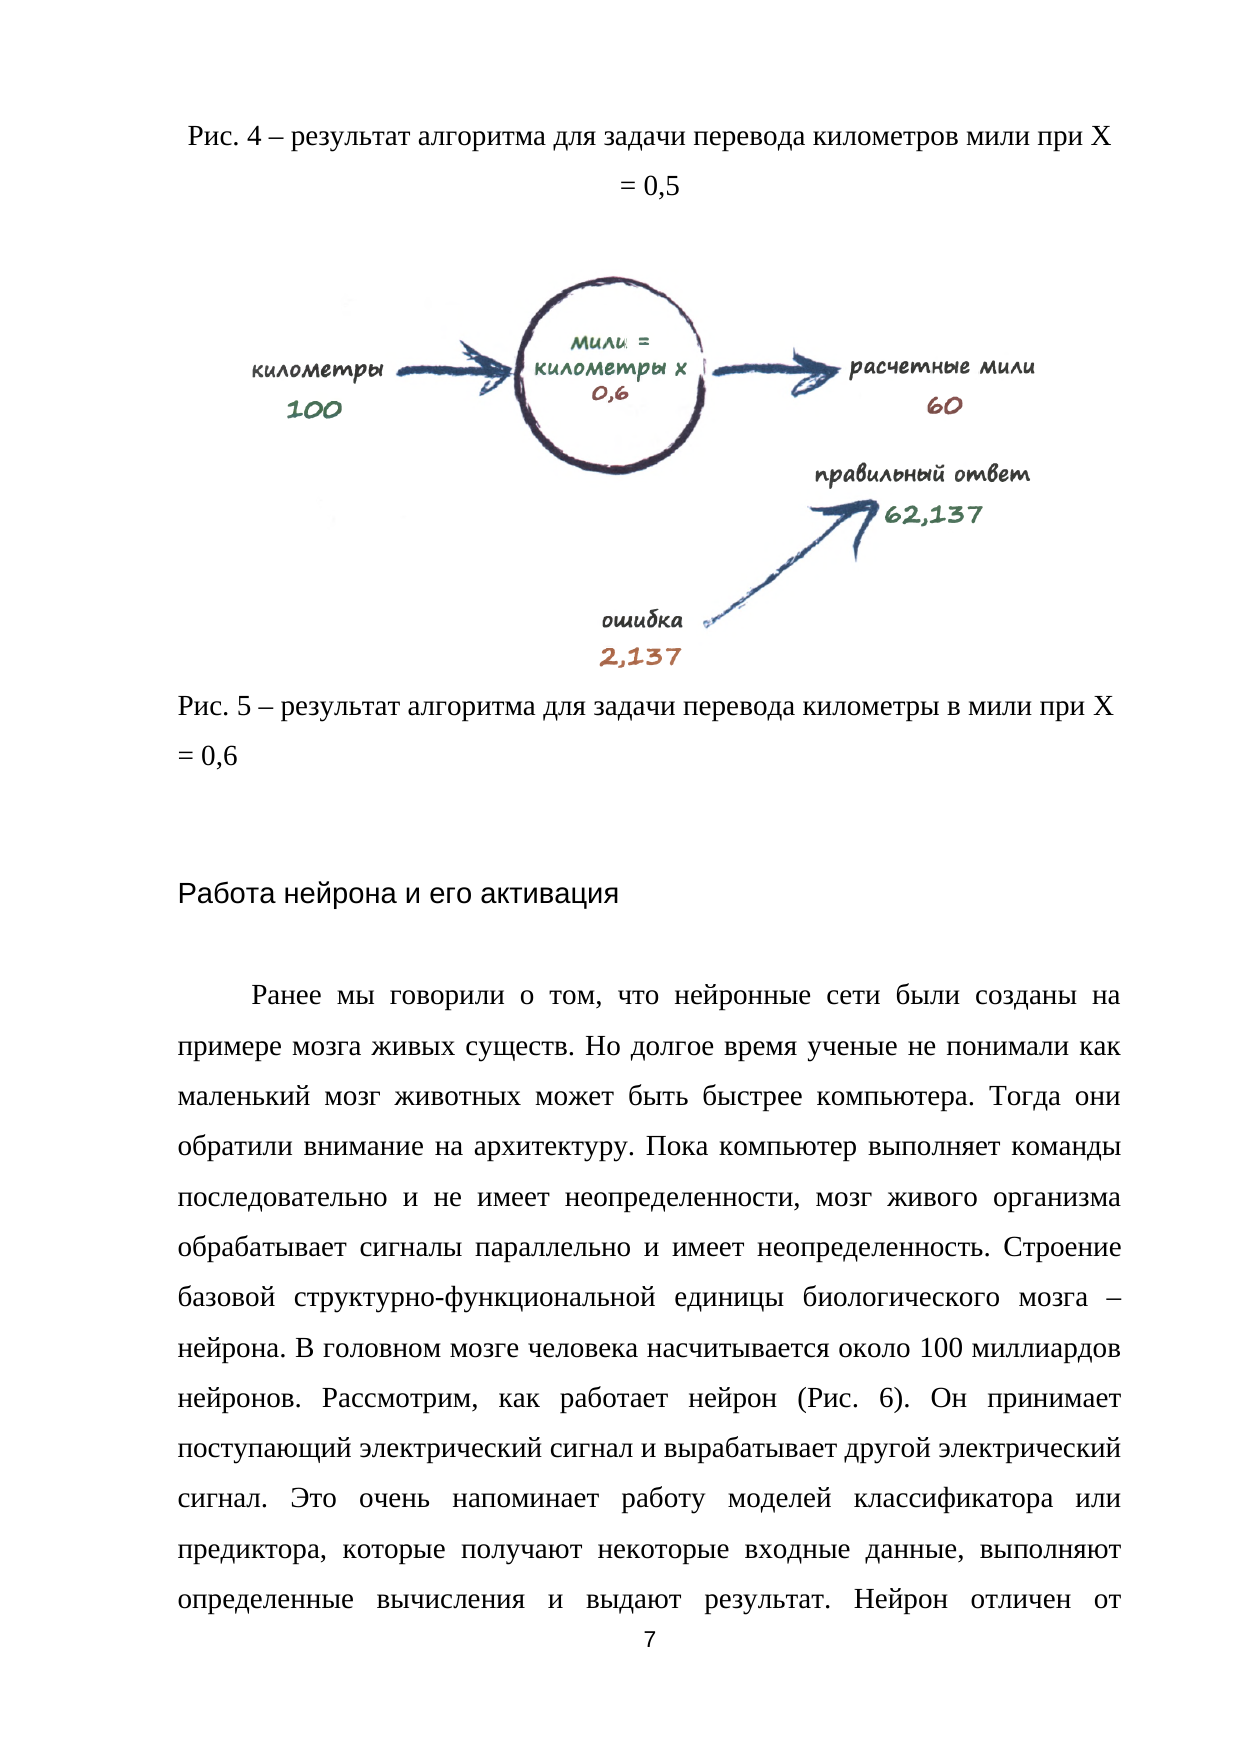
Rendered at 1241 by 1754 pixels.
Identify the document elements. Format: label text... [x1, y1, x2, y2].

text Рис. 5 – результат алгоритма для задачи перевода километры в мили при X = 0,6 [177, 688, 1122, 772]
picture [230, 269, 1070, 675]
text Работа нейрона и его активация [177, 876, 1122, 910]
text Рис. 4 – результат алгоритма для задачи перевода километров мили при Х = 0,5 [177, 118, 1122, 202]
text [177, 977, 1122, 1615]
